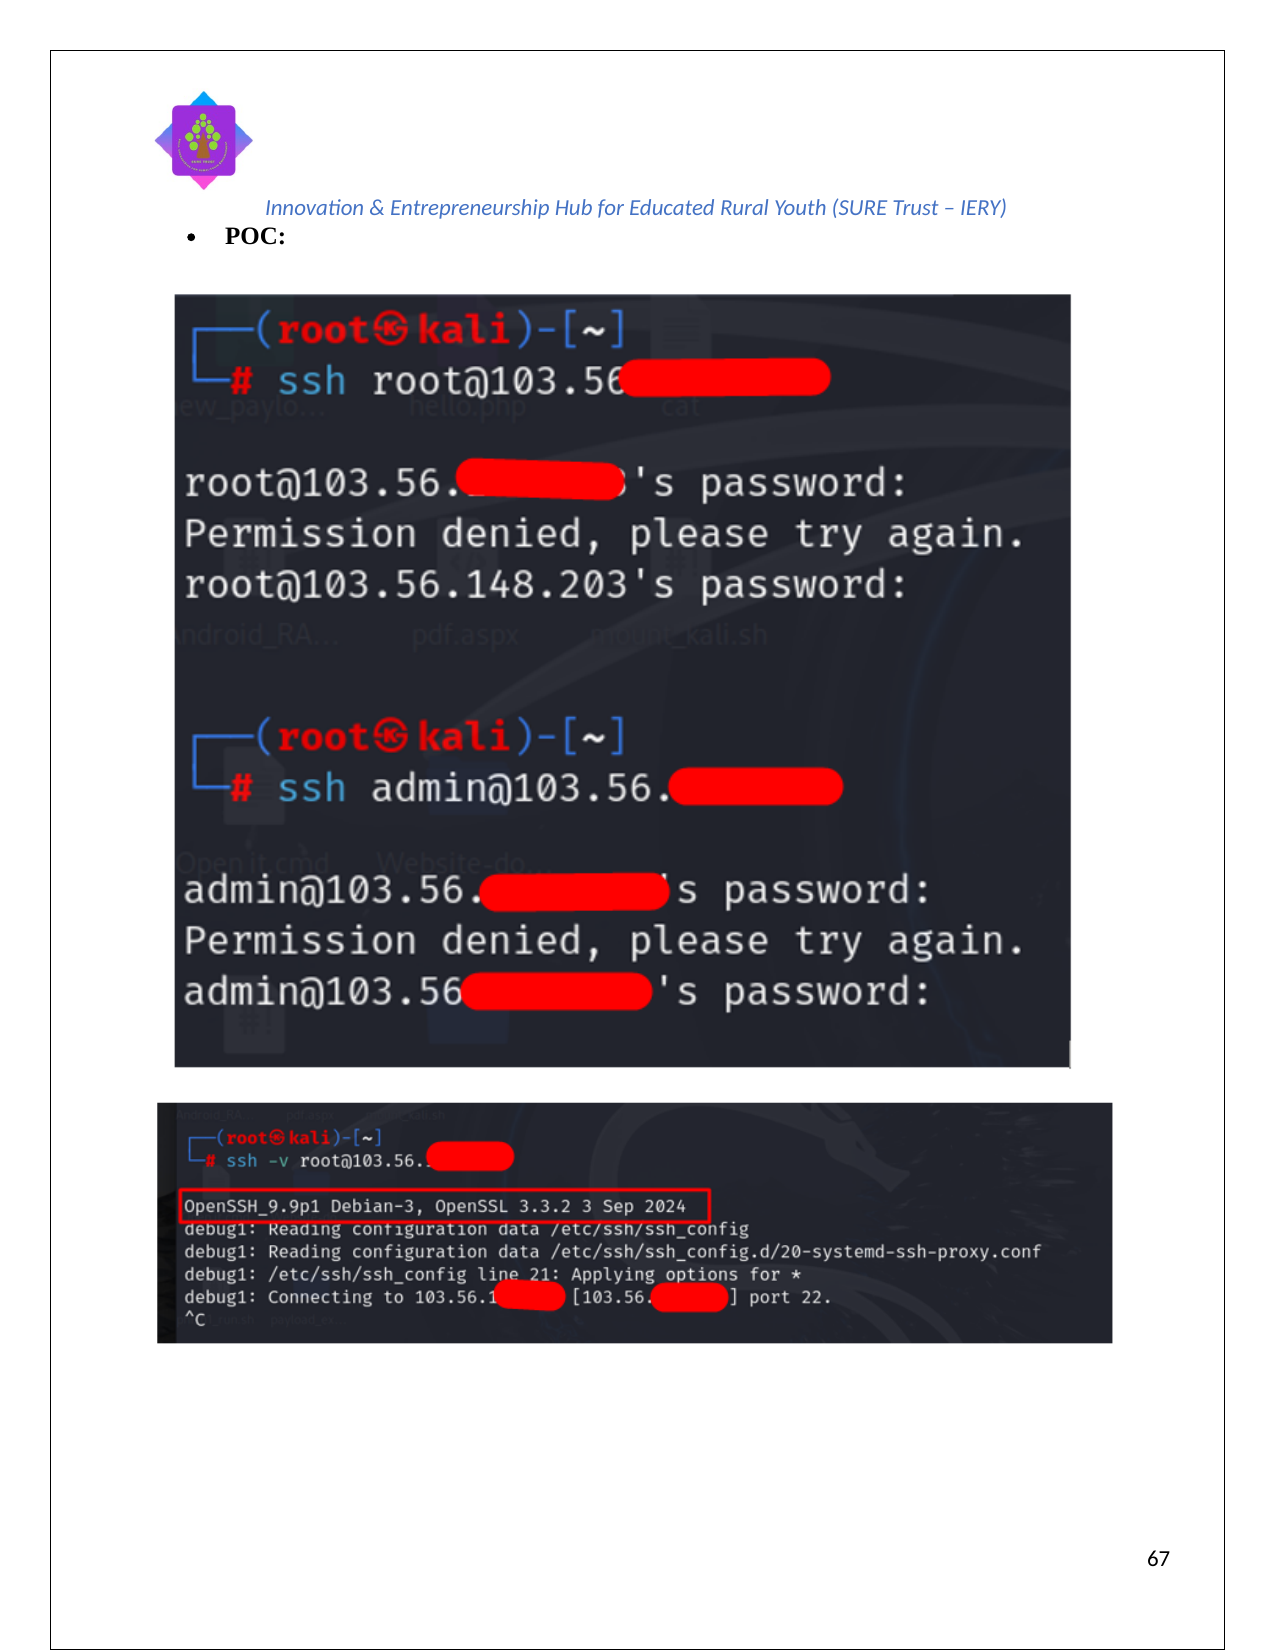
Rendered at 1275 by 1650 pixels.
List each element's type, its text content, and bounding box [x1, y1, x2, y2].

picture [150, 1098, 1125, 1352]
picture [150, 268, 1093, 1080]
picture [150, 88, 255, 194]
list POC: [187, 221, 1125, 250]
